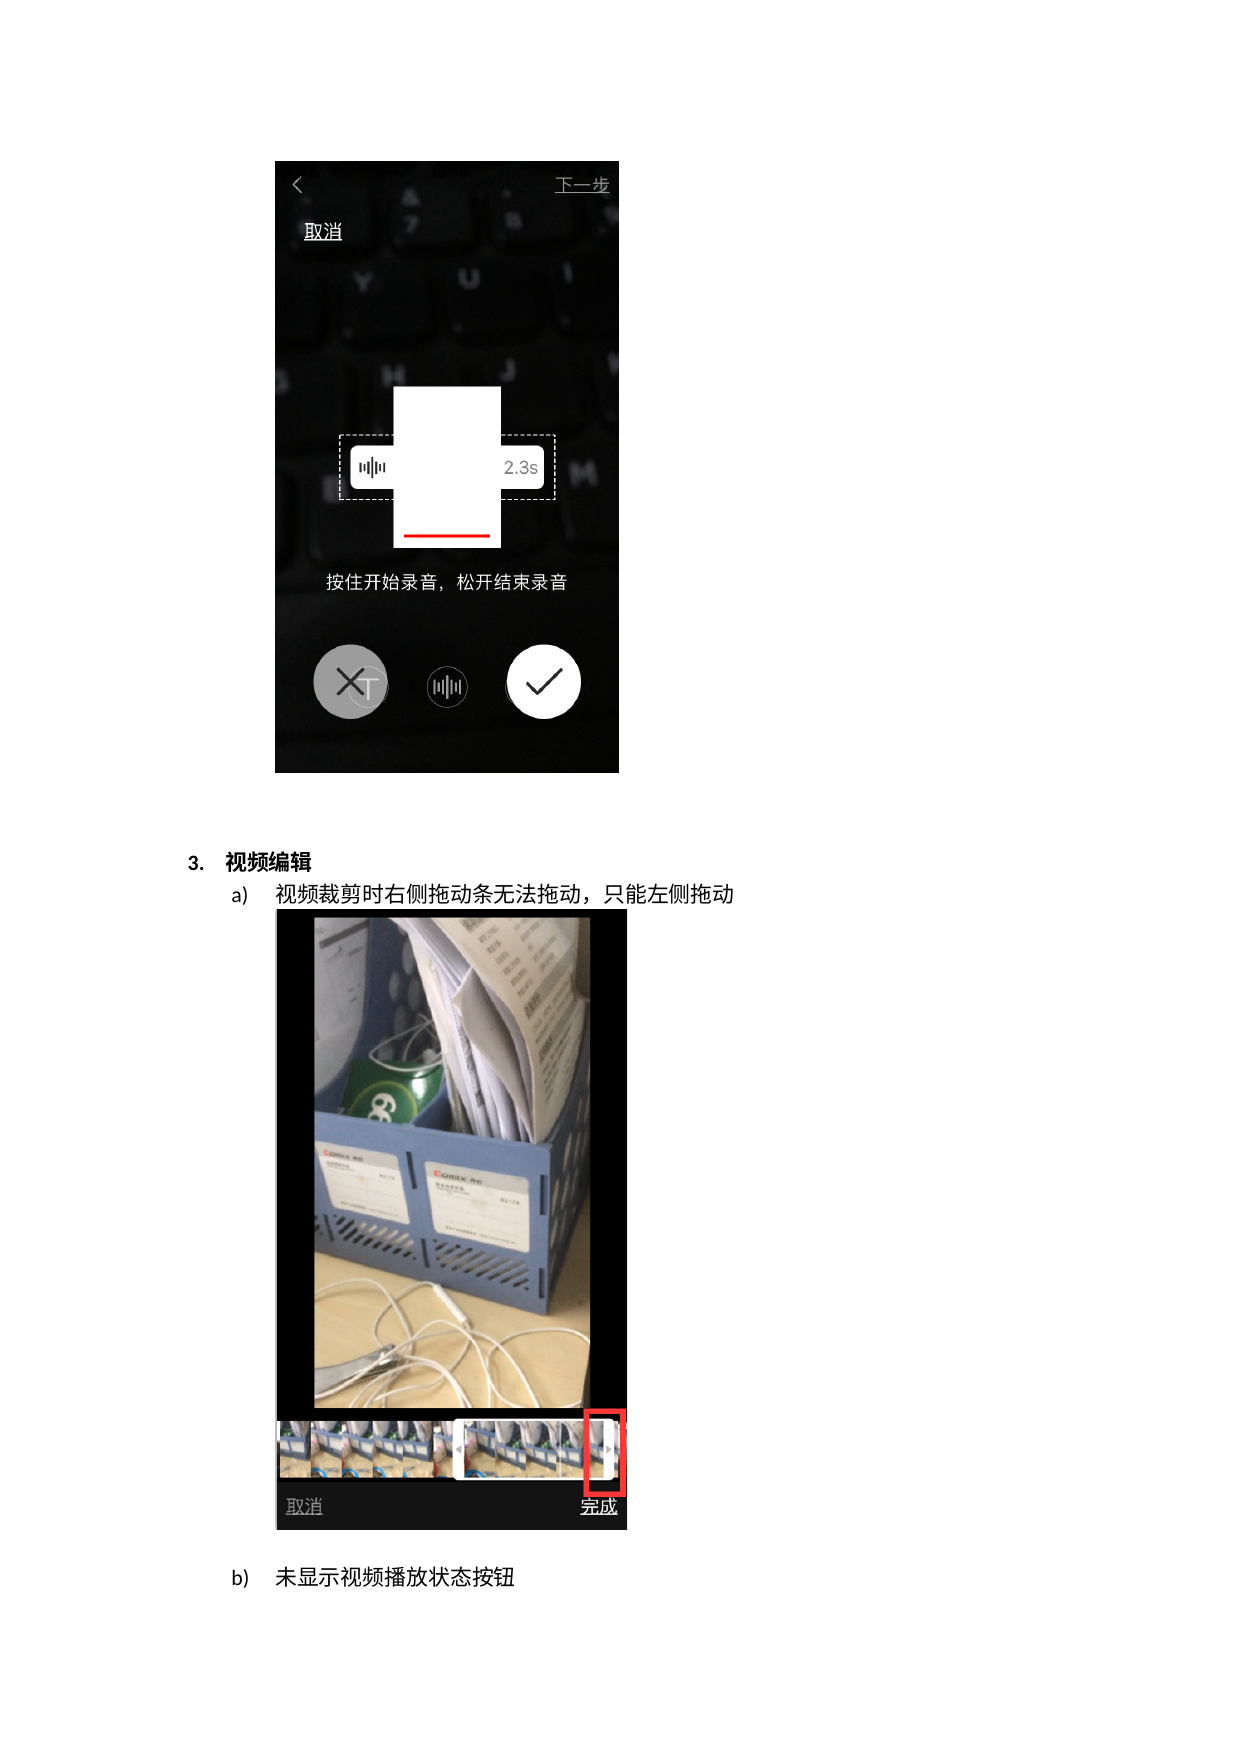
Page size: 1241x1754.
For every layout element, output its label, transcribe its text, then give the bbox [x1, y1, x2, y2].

picture [275, 909, 628, 1530]
list 视频编辑 [187, 844, 1053, 877]
list 未显示视频播放状态按钮 [231, 1559, 1053, 1592]
list 视频裁剪时右侧拖动条无法拖动，只能左侧拖动 [231, 877, 1053, 909]
picture [275, 161, 619, 773]
